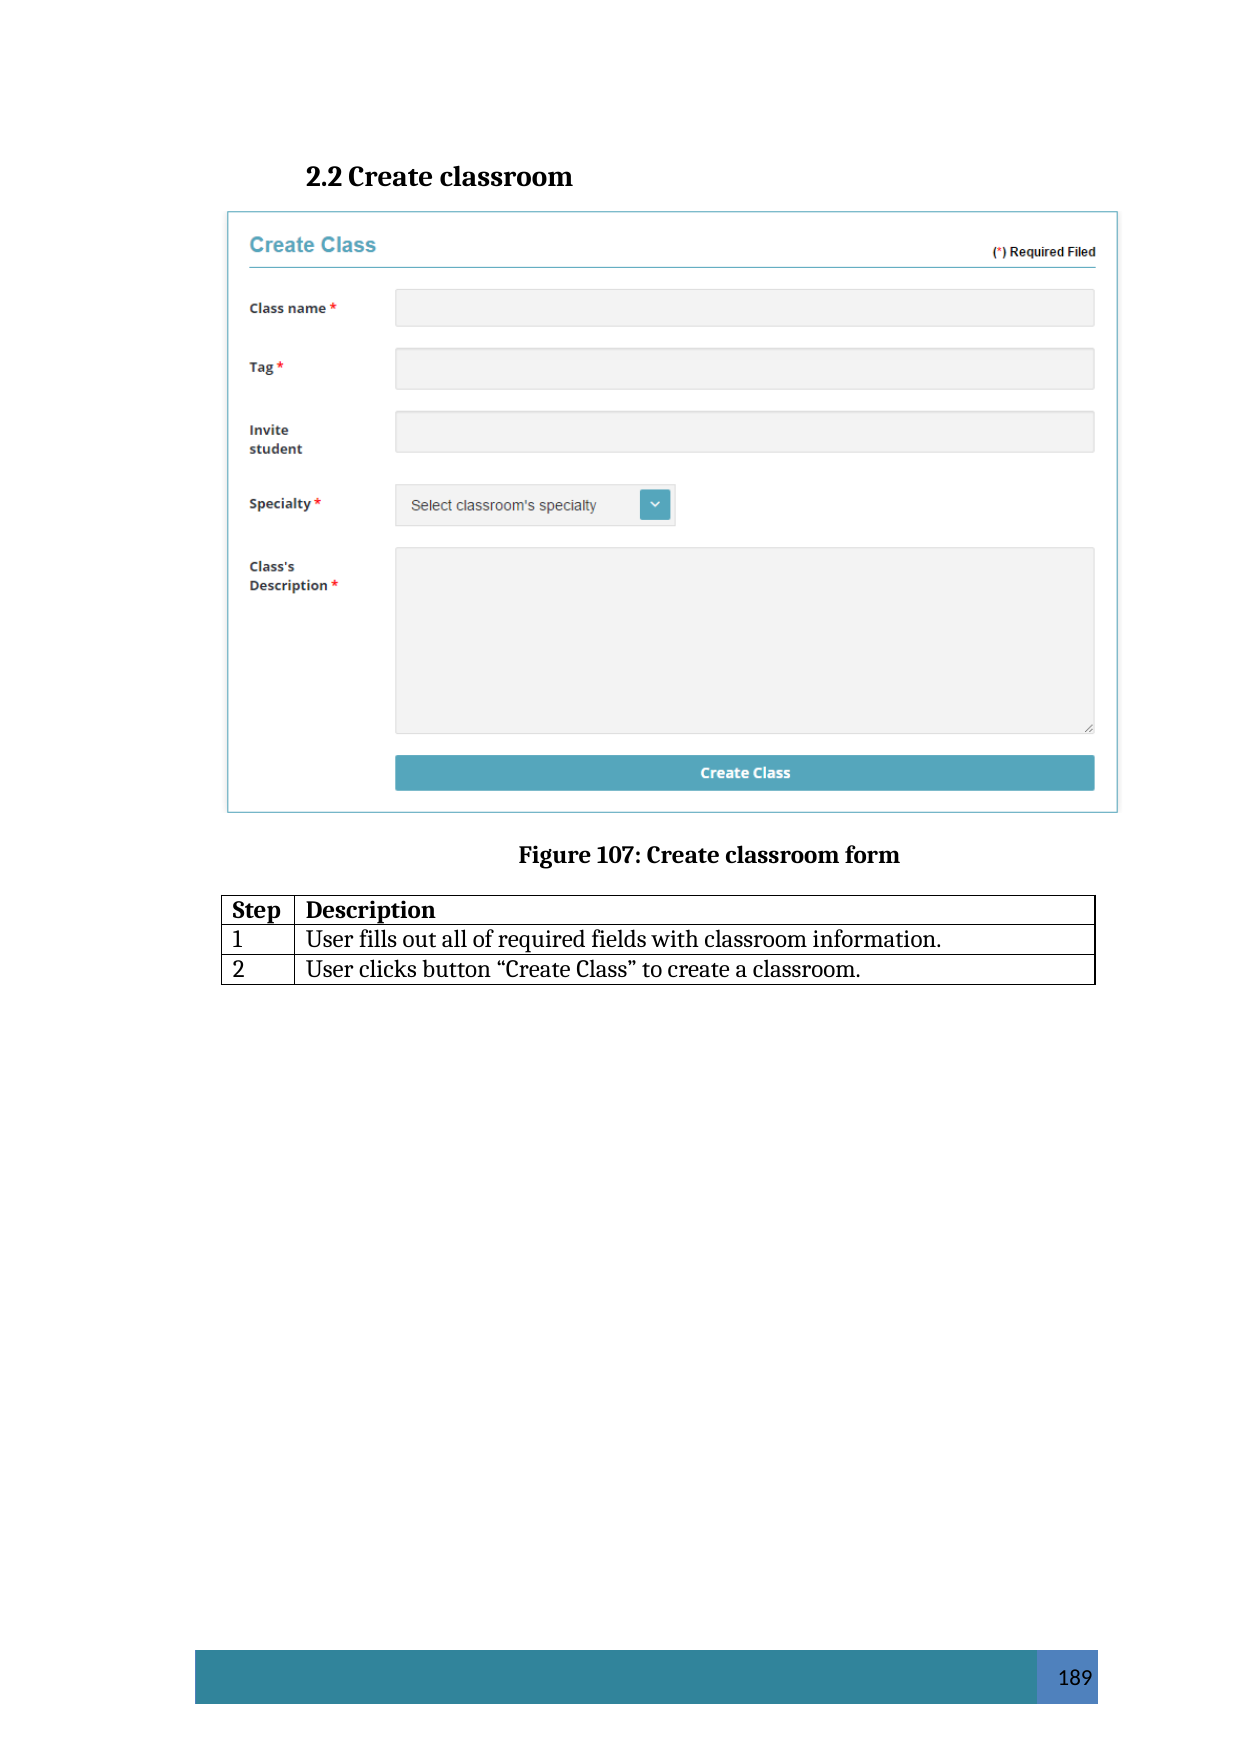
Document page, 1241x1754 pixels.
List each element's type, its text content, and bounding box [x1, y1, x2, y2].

text Figure 107: Create classroom form [221, 841, 1122, 869]
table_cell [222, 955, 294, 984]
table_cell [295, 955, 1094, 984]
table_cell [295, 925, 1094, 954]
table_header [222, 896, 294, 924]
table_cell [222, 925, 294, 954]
subtitle Create classroom [306, 160, 1122, 194]
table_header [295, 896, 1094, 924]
picture [221, 206, 1123, 816]
